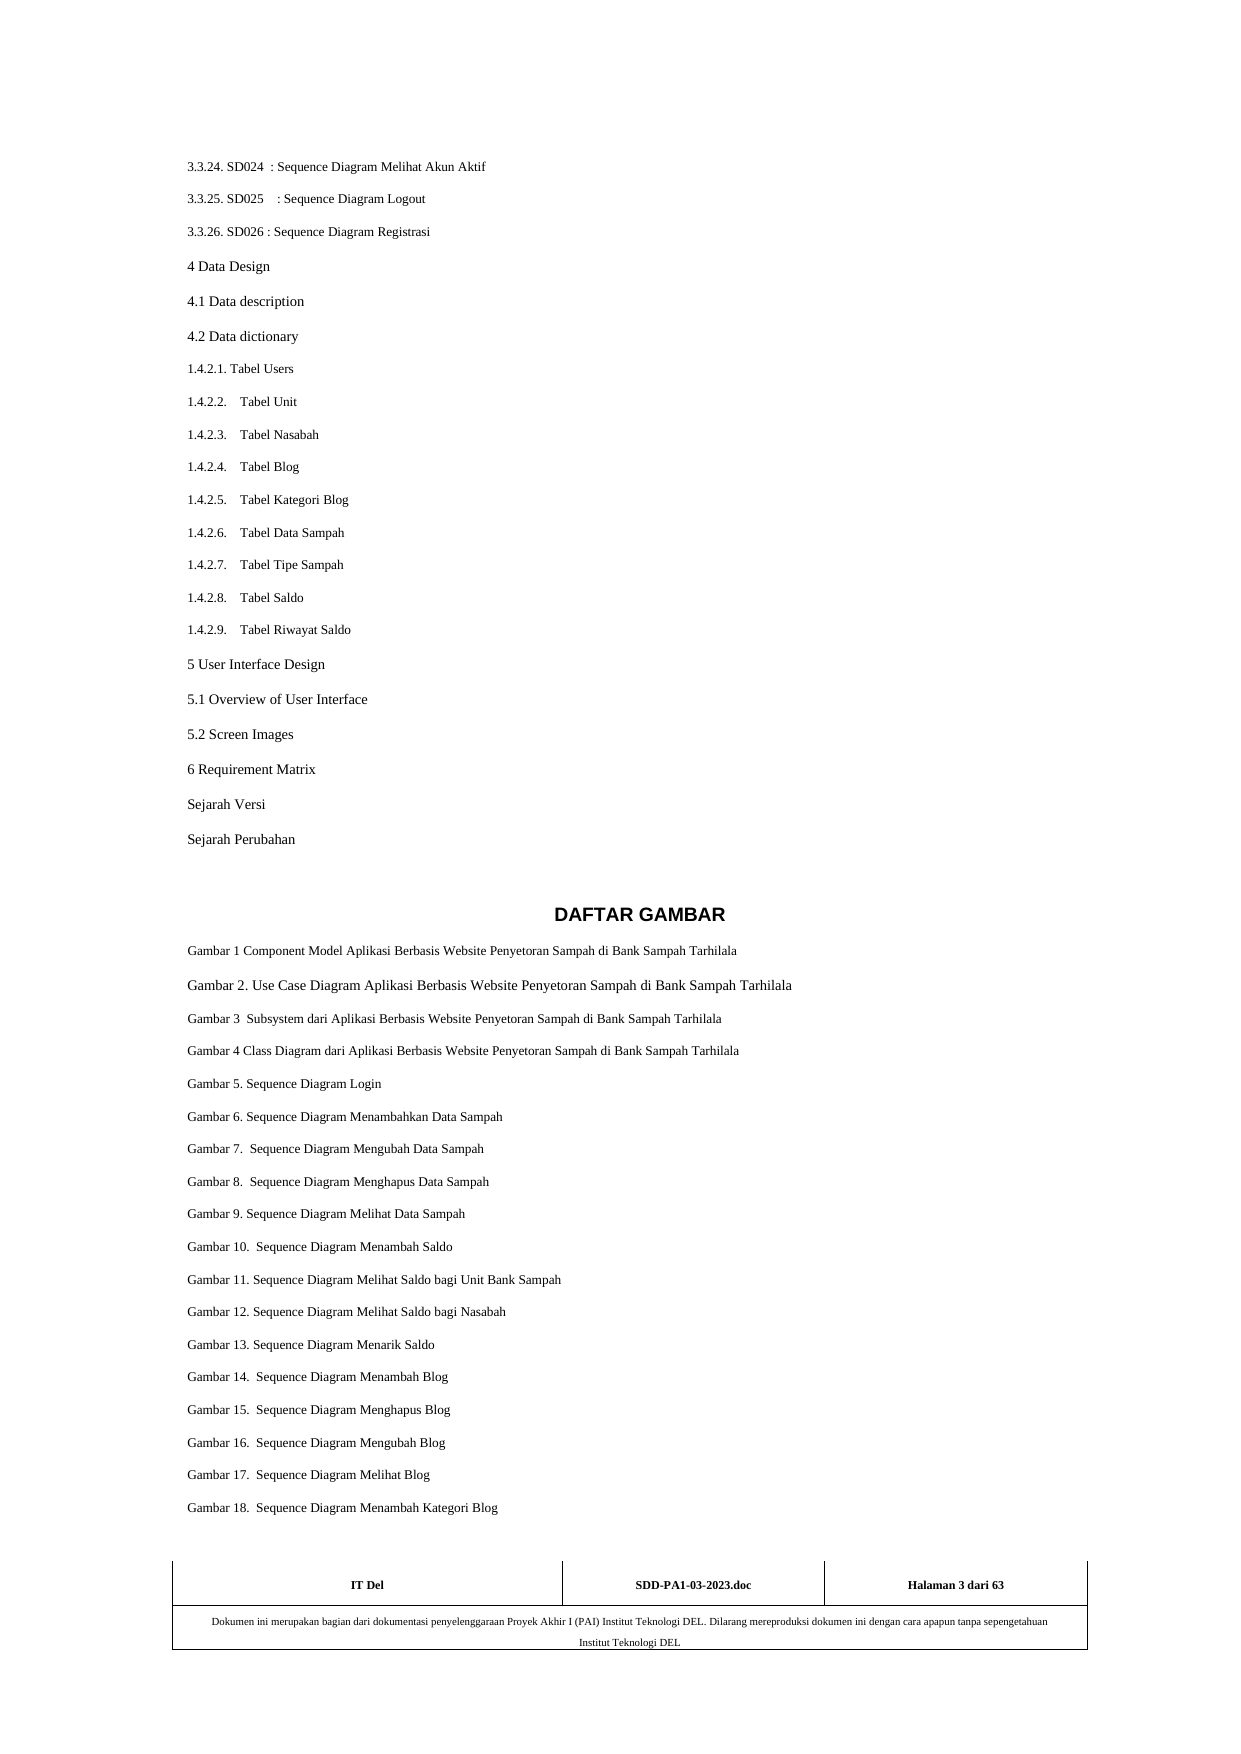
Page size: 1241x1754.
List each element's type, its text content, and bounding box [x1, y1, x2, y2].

text DAFTAR GAMBAR [187, 887, 1092, 926]
